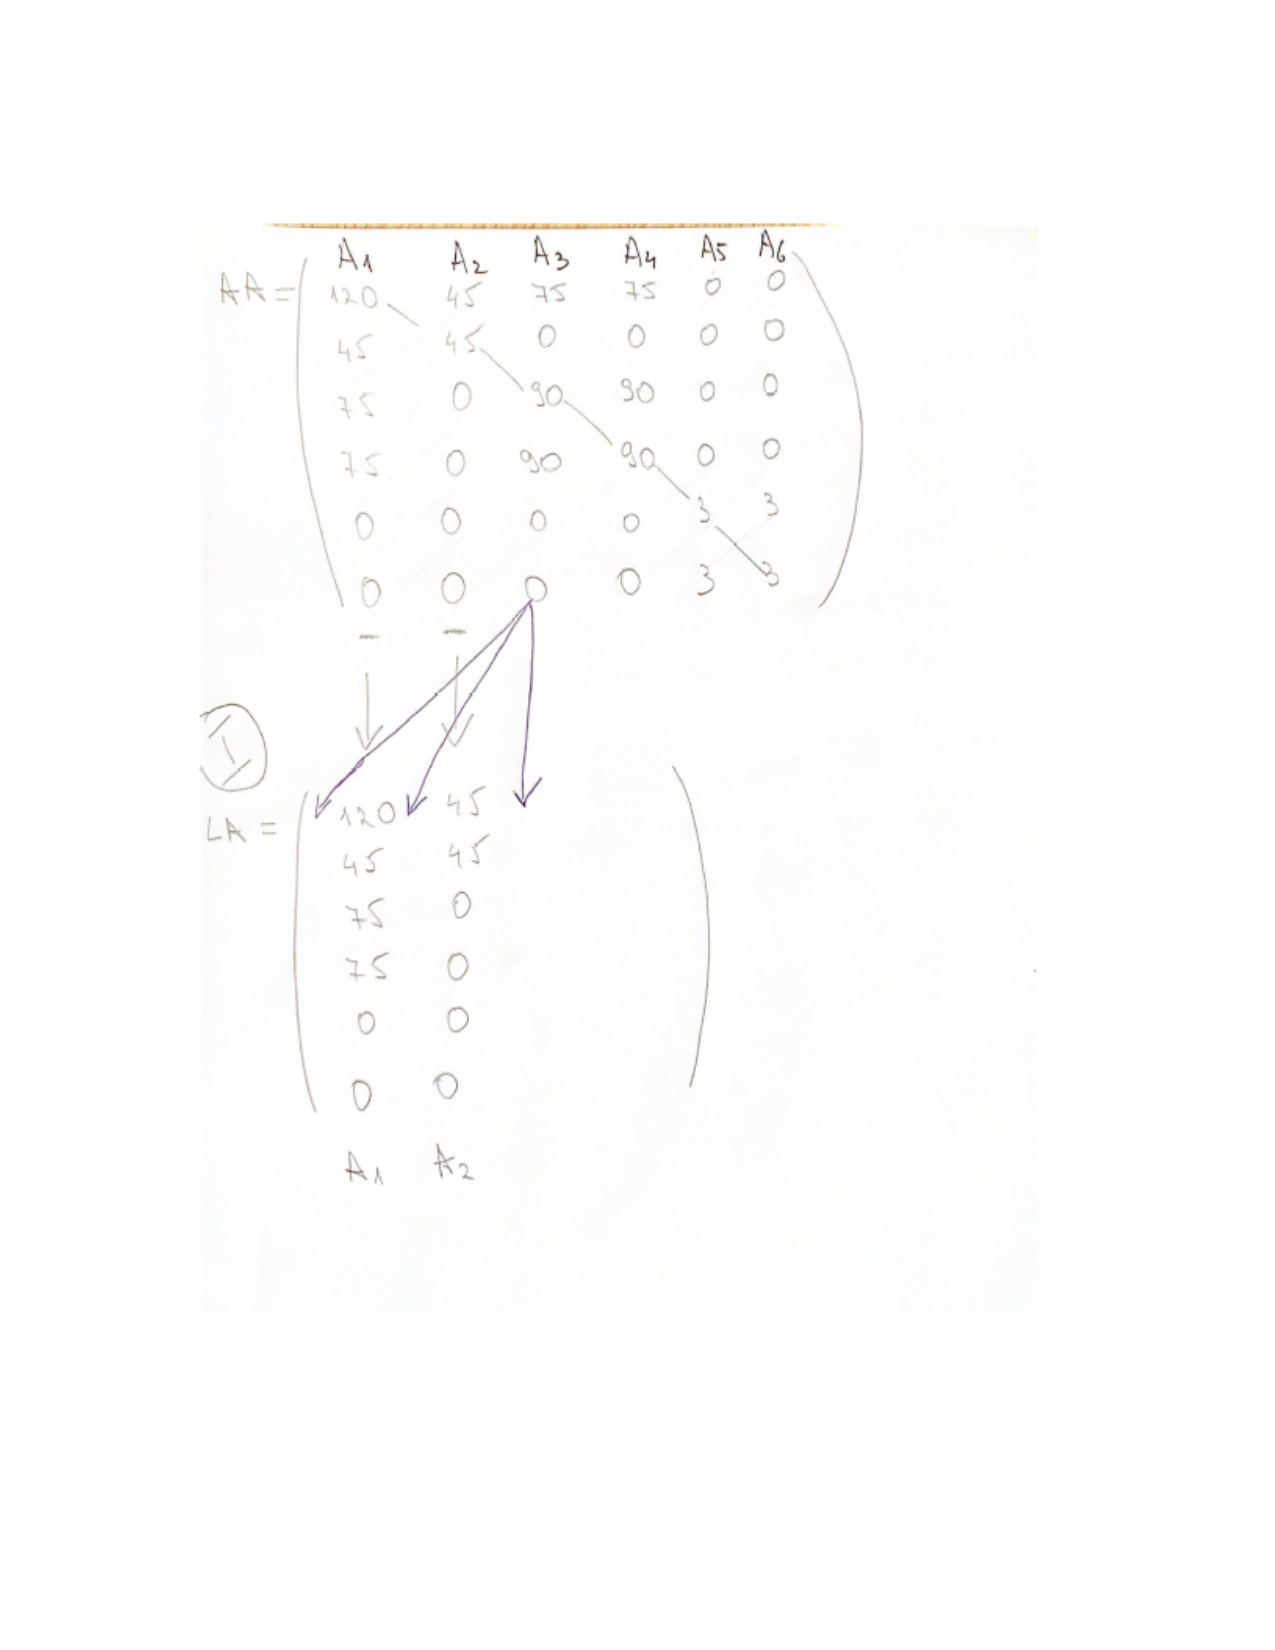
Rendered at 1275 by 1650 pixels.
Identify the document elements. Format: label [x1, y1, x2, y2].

picture [150, 197, 1112, 1313]
